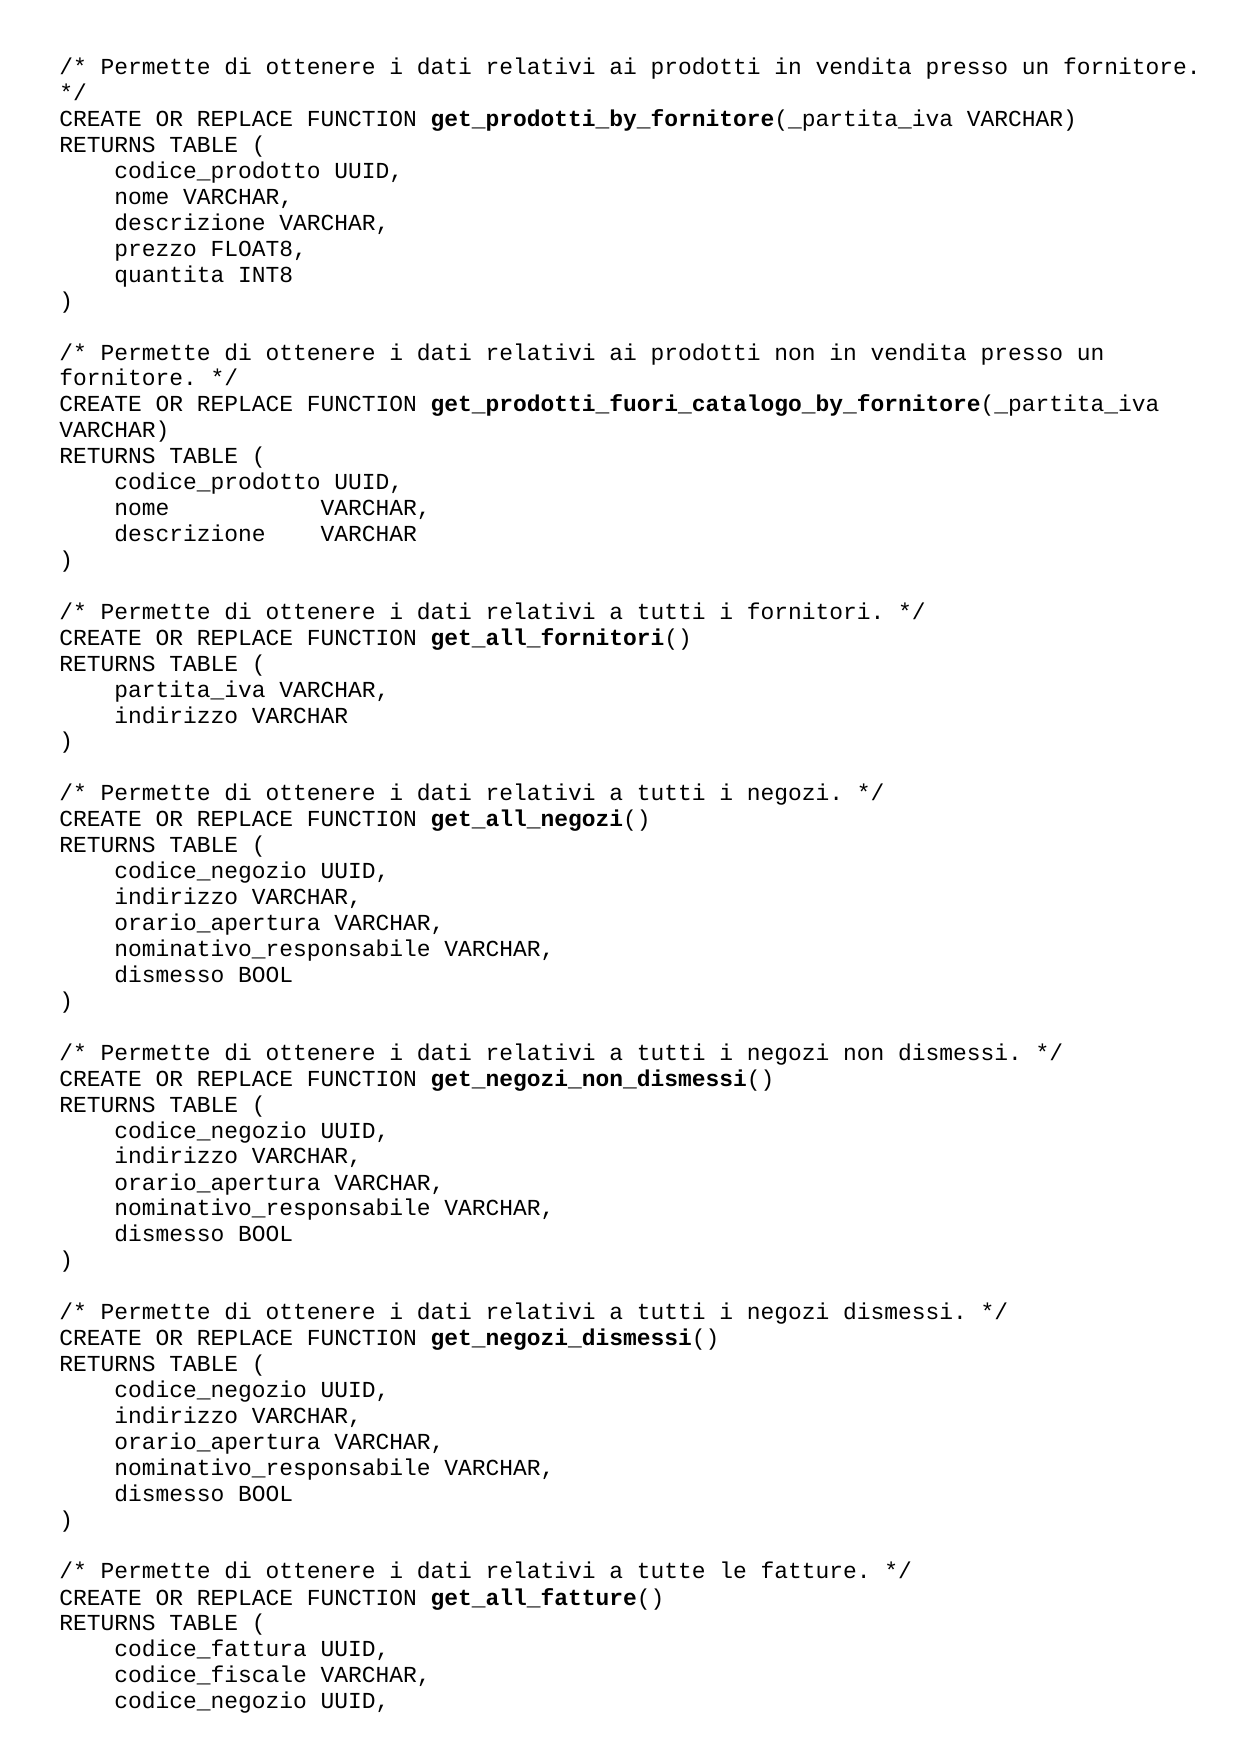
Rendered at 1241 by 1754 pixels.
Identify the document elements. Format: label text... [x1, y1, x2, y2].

text descrizione VARCHAR, [59, 211, 1211, 237]
text CREATE OR REPLACE FUNCTION get_all_negozi() [59, 808, 1211, 834]
text /* Permette di ottenere i dati relativi ai prodotti in vendita presso un fornitore. */ [59, 56, 1211, 107]
text /* Permette di ottenere i dati relativi ai prodotti non in vendita presso un fornitore. */ [59, 341, 1211, 393]
text nominativo_responsabile VARCHAR, [59, 1456, 1211, 1482]
text RETURNS TABLE ( [59, 1093, 1211, 1119]
text ) [59, 989, 1211, 1015]
text /* Permette di ottenere i dati relativi a tutti i negozi dismessi. */ [59, 1301, 1211, 1326]
text /* Permette di ottenere i dati relativi a tutti i negozi non dismessi. */ [59, 1041, 1211, 1067]
text ) [59, 289, 1211, 315]
text CREATE OR REPLACE FUNCTION get_negozi_dismessi() [59, 1326, 1211, 1352]
text codice_fiscale VARCHAR, [59, 1664, 1211, 1689]
text orario_apertura VARCHAR, [59, 1430, 1211, 1456]
text RETURNS TABLE ( [59, 1352, 1211, 1378]
text RETURNS TABLE ( [59, 1612, 1211, 1638]
text nominativo_responsabile VARCHAR, [59, 937, 1211, 963]
text nome VARCHAR, [59, 496, 1211, 522]
text codice_negozio UUID, [59, 1378, 1211, 1404]
text orario_apertura VARCHAR, [59, 1171, 1211, 1197]
text CREATE OR REPLACE FUNCTION get_all_fornitori() [59, 626, 1211, 652]
text dismesso BOOL [59, 963, 1211, 989]
text codice_prodotto UUID, [59, 159, 1211, 185]
text quantita INT8 [59, 263, 1211, 289]
text CREATE OR REPLACE FUNCTION get_all_fatture() [59, 1586, 1211, 1612]
text dismesso BOOL [59, 1223, 1211, 1249]
text RETURNS TABLE ( [59, 834, 1211, 859]
text ) [59, 1249, 1211, 1274]
text RETURNS TABLE ( [59, 652, 1211, 678]
text nome VARCHAR, [59, 185, 1211, 211]
text /* Permette di ottenere i dati relativi a tutti i fornitori. */ [59, 600, 1211, 626]
text indirizzo VARCHAR, [59, 1145, 1211, 1171]
text RETURNS TABLE ( [59, 444, 1211, 471]
text CREATE OR REPLACE FUNCTION get_negozi_non_dismessi() [59, 1067, 1211, 1093]
text ) [59, 548, 1211, 574]
text indirizzo VARCHAR, [59, 1404, 1211, 1430]
text codice_prodotto UUID, [59, 471, 1211, 496]
text CREATE OR REPLACE FUNCTION get_prodotti_by_fornitore(_partita_iva VARCHAR) [59, 107, 1211, 133]
text ) [59, 730, 1211, 756]
text prezzo FLOAT8, [59, 237, 1211, 263]
text indirizzo VARCHAR [59, 704, 1211, 730]
text indirizzo VARCHAR, [59, 886, 1211, 911]
text nominativo_responsabile VARCHAR, [59, 1197, 1211, 1223]
text codice_fattura UUID, [59, 1638, 1211, 1664]
text /* Permette di ottenere i dati relativi a tutte le fatture. */ [59, 1560, 1211, 1586]
text codice_negozio UUID, [59, 1689, 1211, 1716]
text ) [59, 1508, 1211, 1534]
text orario_apertura VARCHAR, [59, 911, 1211, 937]
text codice_negozio UUID, [59, 859, 1211, 886]
text dismesso BOOL [59, 1482, 1211, 1508]
text codice_negozio UUID, [59, 1119, 1211, 1145]
text RETURNS TABLE ( [59, 133, 1211, 159]
text descrizione VARCHAR [59, 522, 1211, 548]
text CREATE OR REPLACE FUNCTION get_prodotti_fuori_catalogo_by_fornitore(_partita_iva VARCHAR) [59, 393, 1211, 444]
text partita_iva VARCHAR, [59, 678, 1211, 704]
text /* Permette di ottenere i dati relativi a tutti i negozi. */ [59, 782, 1211, 808]
